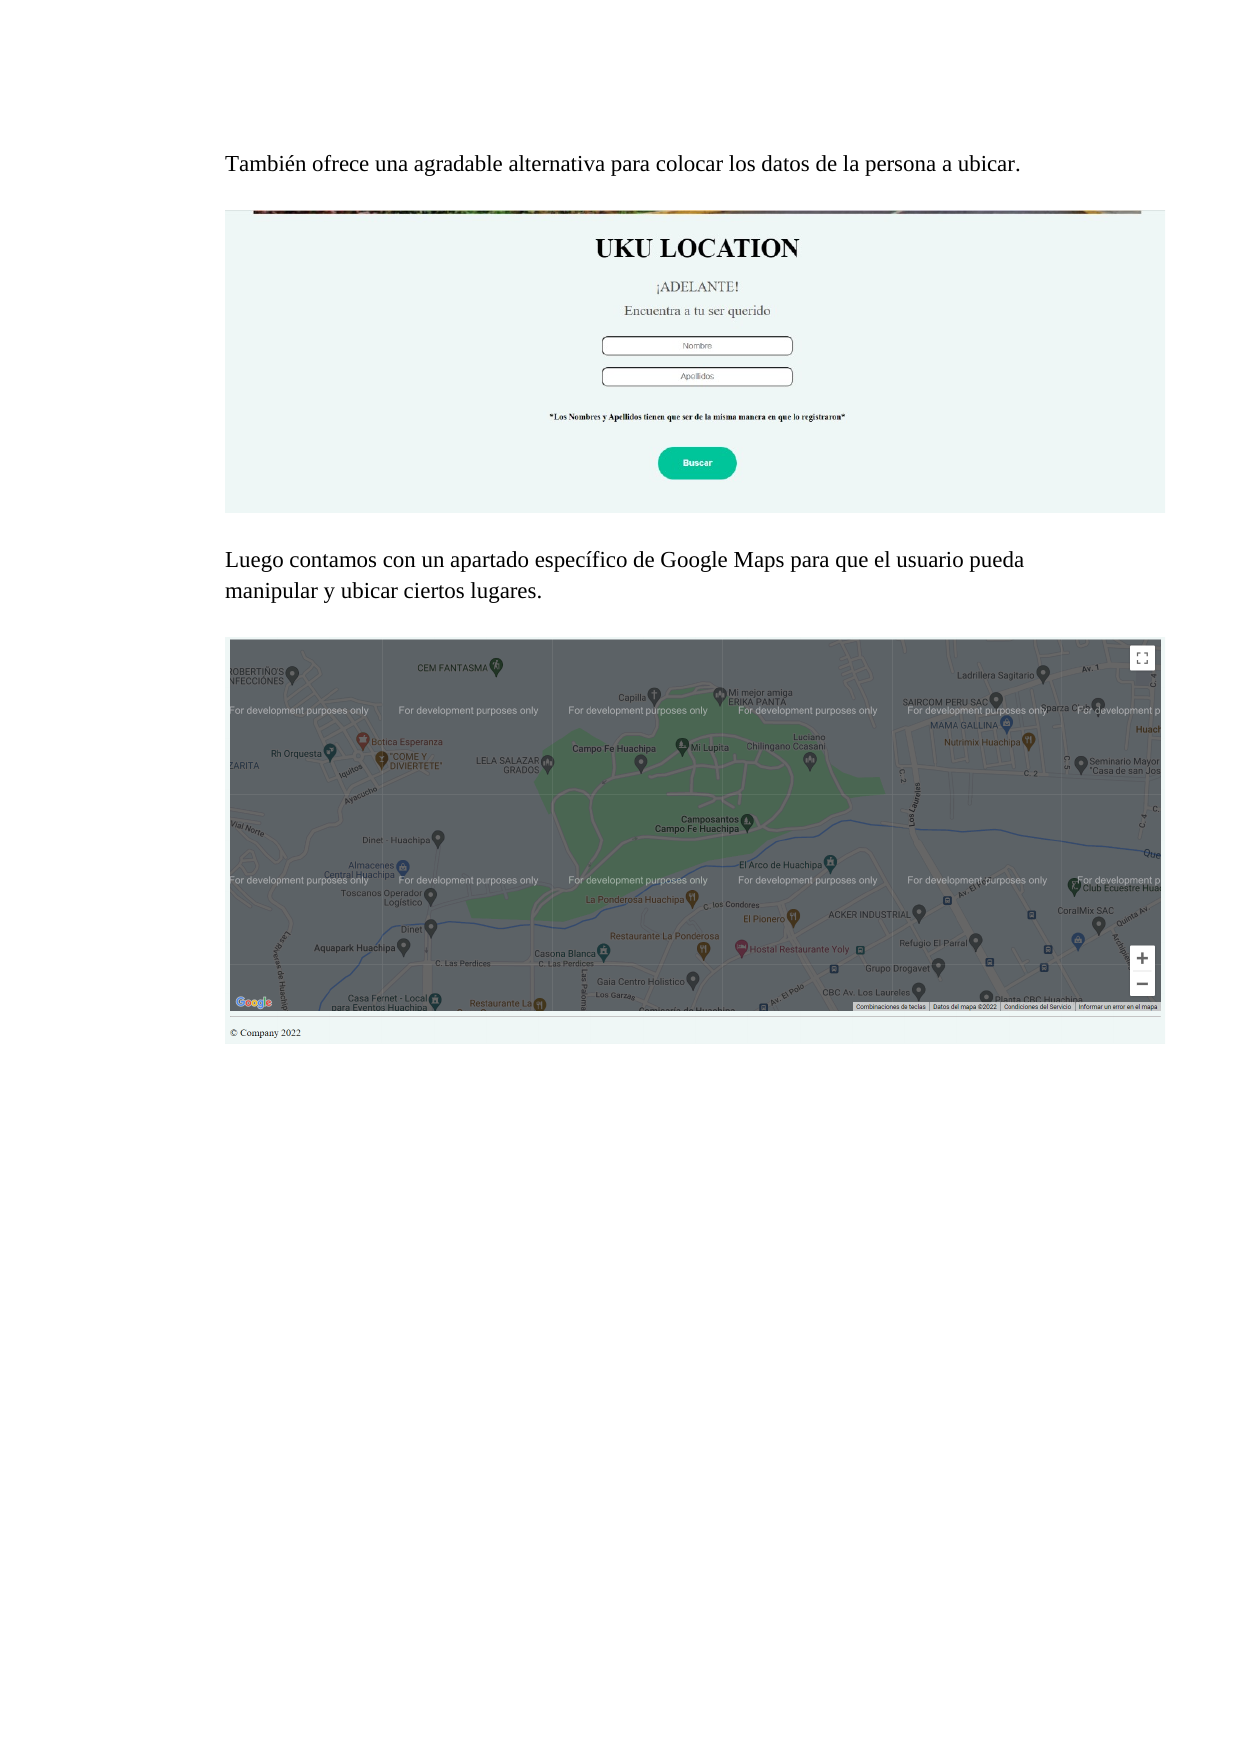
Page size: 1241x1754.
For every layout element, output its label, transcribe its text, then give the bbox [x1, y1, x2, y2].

text Luego contamos con un apartado específico de Google Maps para que el usuario pueda manipular y ubicar ciertos lugares. [225, 547, 1090, 603]
picture [225, 637, 1166, 1044]
text También ofrece una agradable alternativa para colocar los datos de la persona a ubicar. [225, 150, 1090, 176]
picture [225, 210, 1166, 513]
